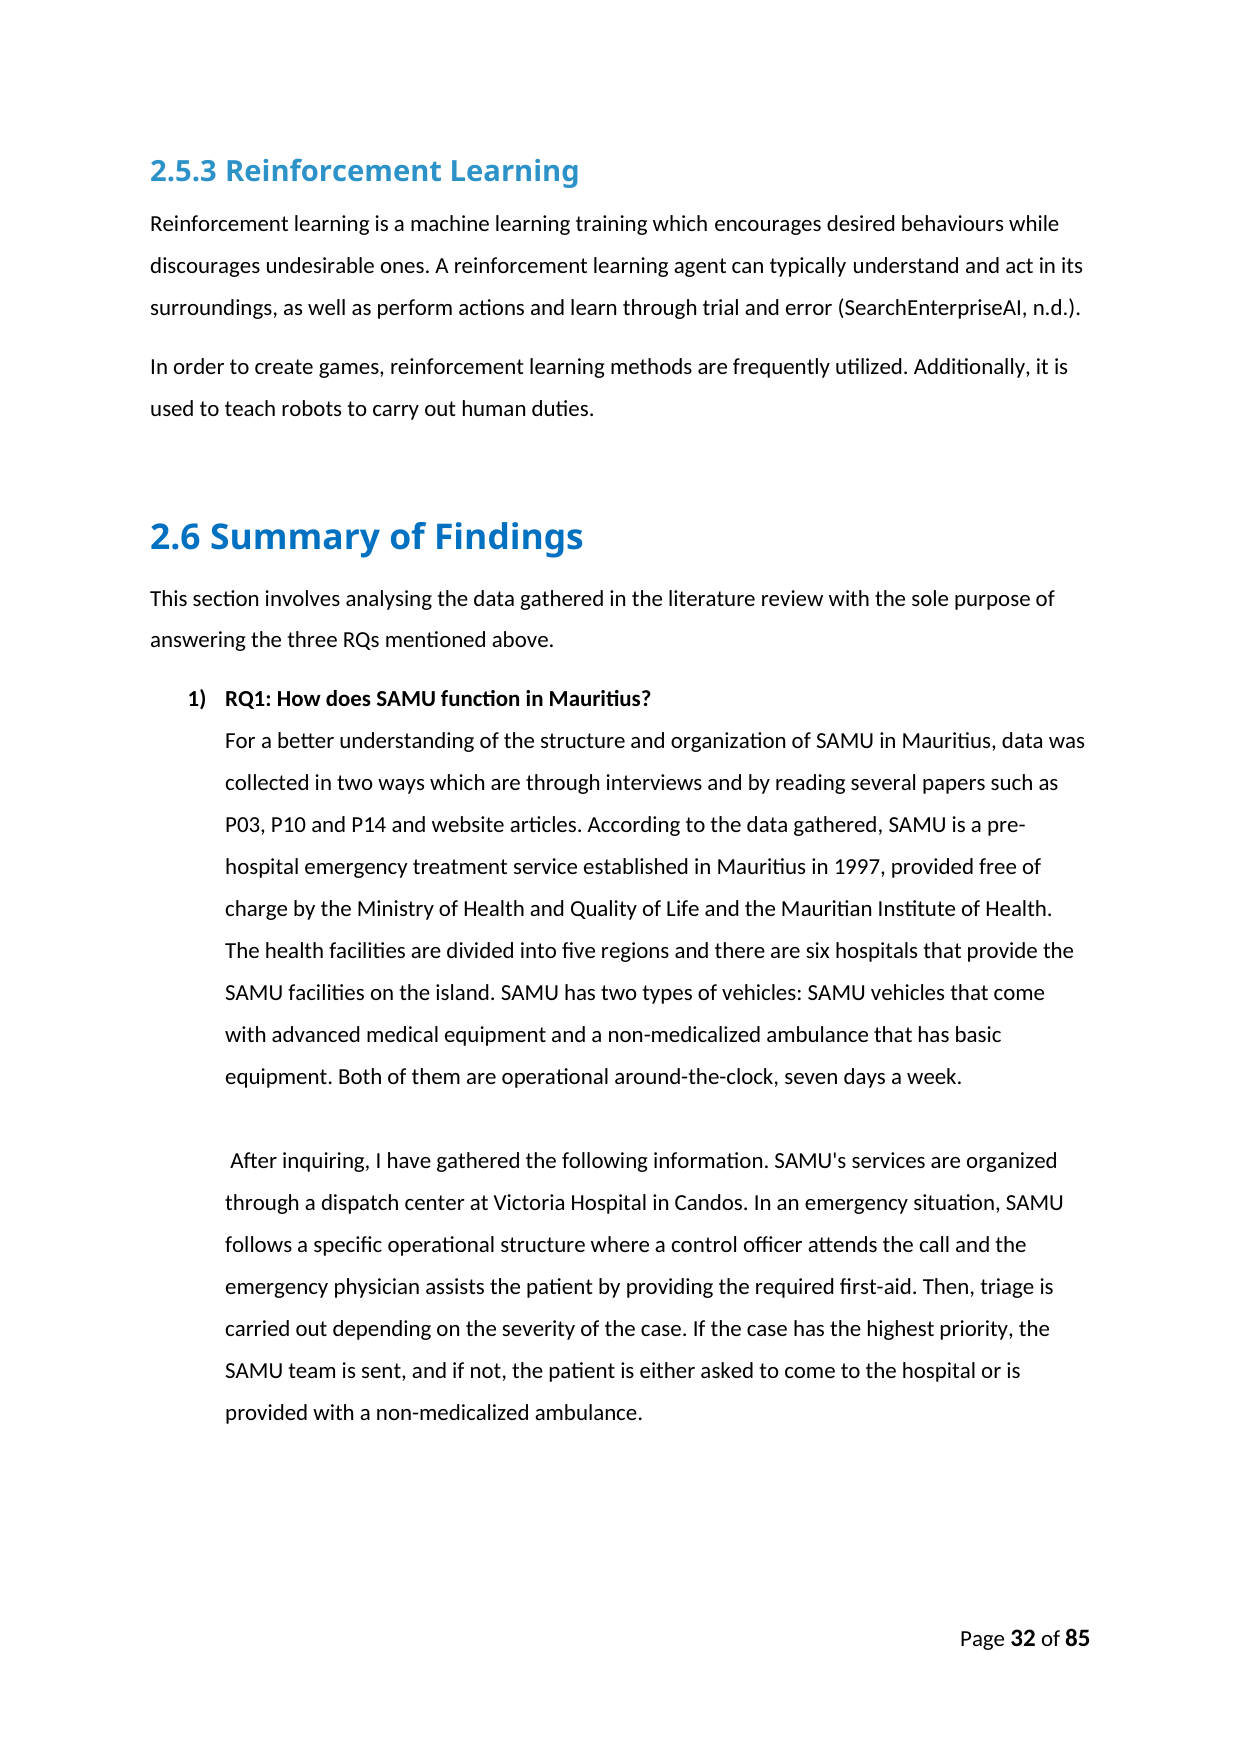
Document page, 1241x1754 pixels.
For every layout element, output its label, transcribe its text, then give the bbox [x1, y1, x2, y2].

text Reinforcement learning is a machine learning training which encourages desired behaviours while discourages undesirable ones. A reinforcement learning agent can typically understand and act in its surroundings, as well as perform actions and learn through trial and error (SearchEnterpriseAI, n.d.). [150, 209, 1090, 321]
subtitle Reinforcement Learning [150, 150, 1090, 190]
list For a better understanding of the structure and organization of SAMU in Mauritius, data was collected in two ways which are through interviews and by reading several papers such as P03, P10 and P14 and website articles. According to the data gathered, SAMU is a pre-hospital emergency treatment service established in Mauritius in 1997, provided free of charge by the Ministry of Health and Quality of Life and the Mauritian Institute of Health. The health facilities are divided into five regions and there are six hospitals that provide the SAMU facilities on the island. SAMU has two types of vehicles: SAMU vehicles that come with advanced medical equipment and a non-medicalized ambulance that has basic equipment. Both of them are operational around-the-clock, seven days a week. [225, 726, 1090, 1090]
subtitle Summary of Findings [150, 511, 1090, 559]
text In order to create games, reinforcement learning methods are frequently utilized. Additionally, it is used to teach robots to carry out human duties. [150, 352, 1090, 422]
text This section involves analysing the data gathered in the literature review with the sole purpose of answering the three RQs mentioned above. [150, 584, 1090, 654]
list After inquiring, I have gathered the following information. SAMU's services are organized through a dispatch center at Victoria Hospital in Candos. In an emergency situation, SAMU follows a specific operational structure where a control officer attends the call and the emergency physician assists the patient by providing the required first-aid. Then, triage is carried out depending on the severity of the case. If the case has the highest priority, the SAMU team is sent, and if not, the patient is either asked to come to the hospital or is provided with a non-medicalized ambulance. [225, 1146, 1090, 1426]
list RQ1: How does SAMU function in Mauritius? [187, 684, 1090, 712]
